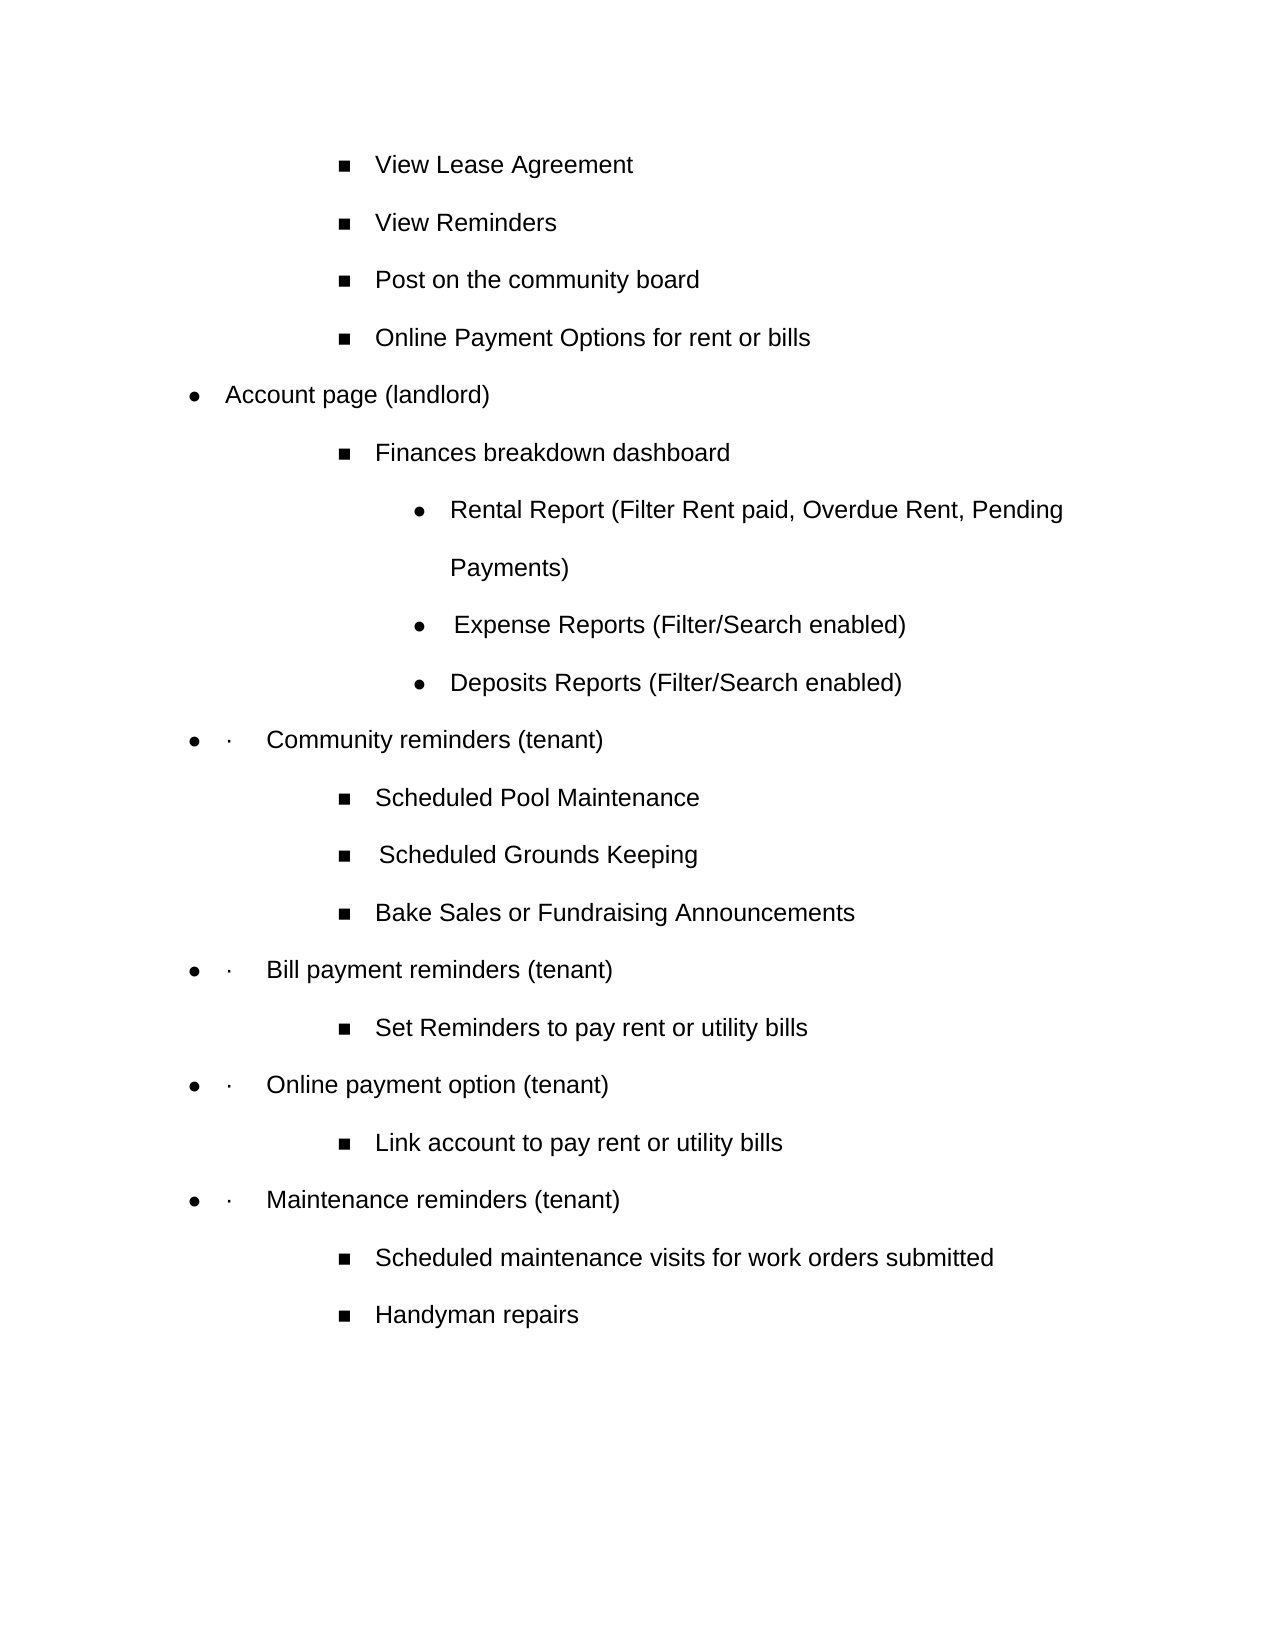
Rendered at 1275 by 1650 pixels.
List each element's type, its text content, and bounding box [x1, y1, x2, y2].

list Online Payment Options for rent or bills [337, 322, 1125, 351]
list Scheduled Grounds Keeping [337, 840, 1125, 869]
list Scheduled Pool Maintenance [337, 782, 1125, 811]
list Expense Reports (Filter/Search enabled) [412, 610, 1125, 639]
list View Reminders [337, 207, 1125, 236]
list Account page (landlord) [187, 380, 1125, 409]
list Rental Report (Filter Rent paid, Overdue Rent, Pending Payments) [412, 495, 1125, 581]
list Scheduled maintenance visits for work orders submitted [337, 1242, 1125, 1271]
list · Bill payment reminders (tenant) [187, 955, 1125, 984]
list Post on the community board [337, 265, 1125, 294]
list Link account to pay rent or utility bills [337, 1127, 1125, 1156]
list · Community reminders (tenant) [187, 725, 1125, 754]
list Finances breakdown dashboard [337, 437, 1125, 466]
list Bake Sales or Fundraising Announcements [337, 897, 1125, 926]
list · Maintenance reminders (tenant) [187, 1185, 1125, 1214]
list Handyman repairs [337, 1300, 1125, 1329]
list Set Reminders to pay rent or utility bills [337, 1012, 1125, 1041]
list Deposits Reports (Filter/Search enabled) [412, 667, 1125, 696]
list View Lease Agreement [337, 150, 1125, 179]
list · Online payment option (tenant) [187, 1070, 1125, 1099]
